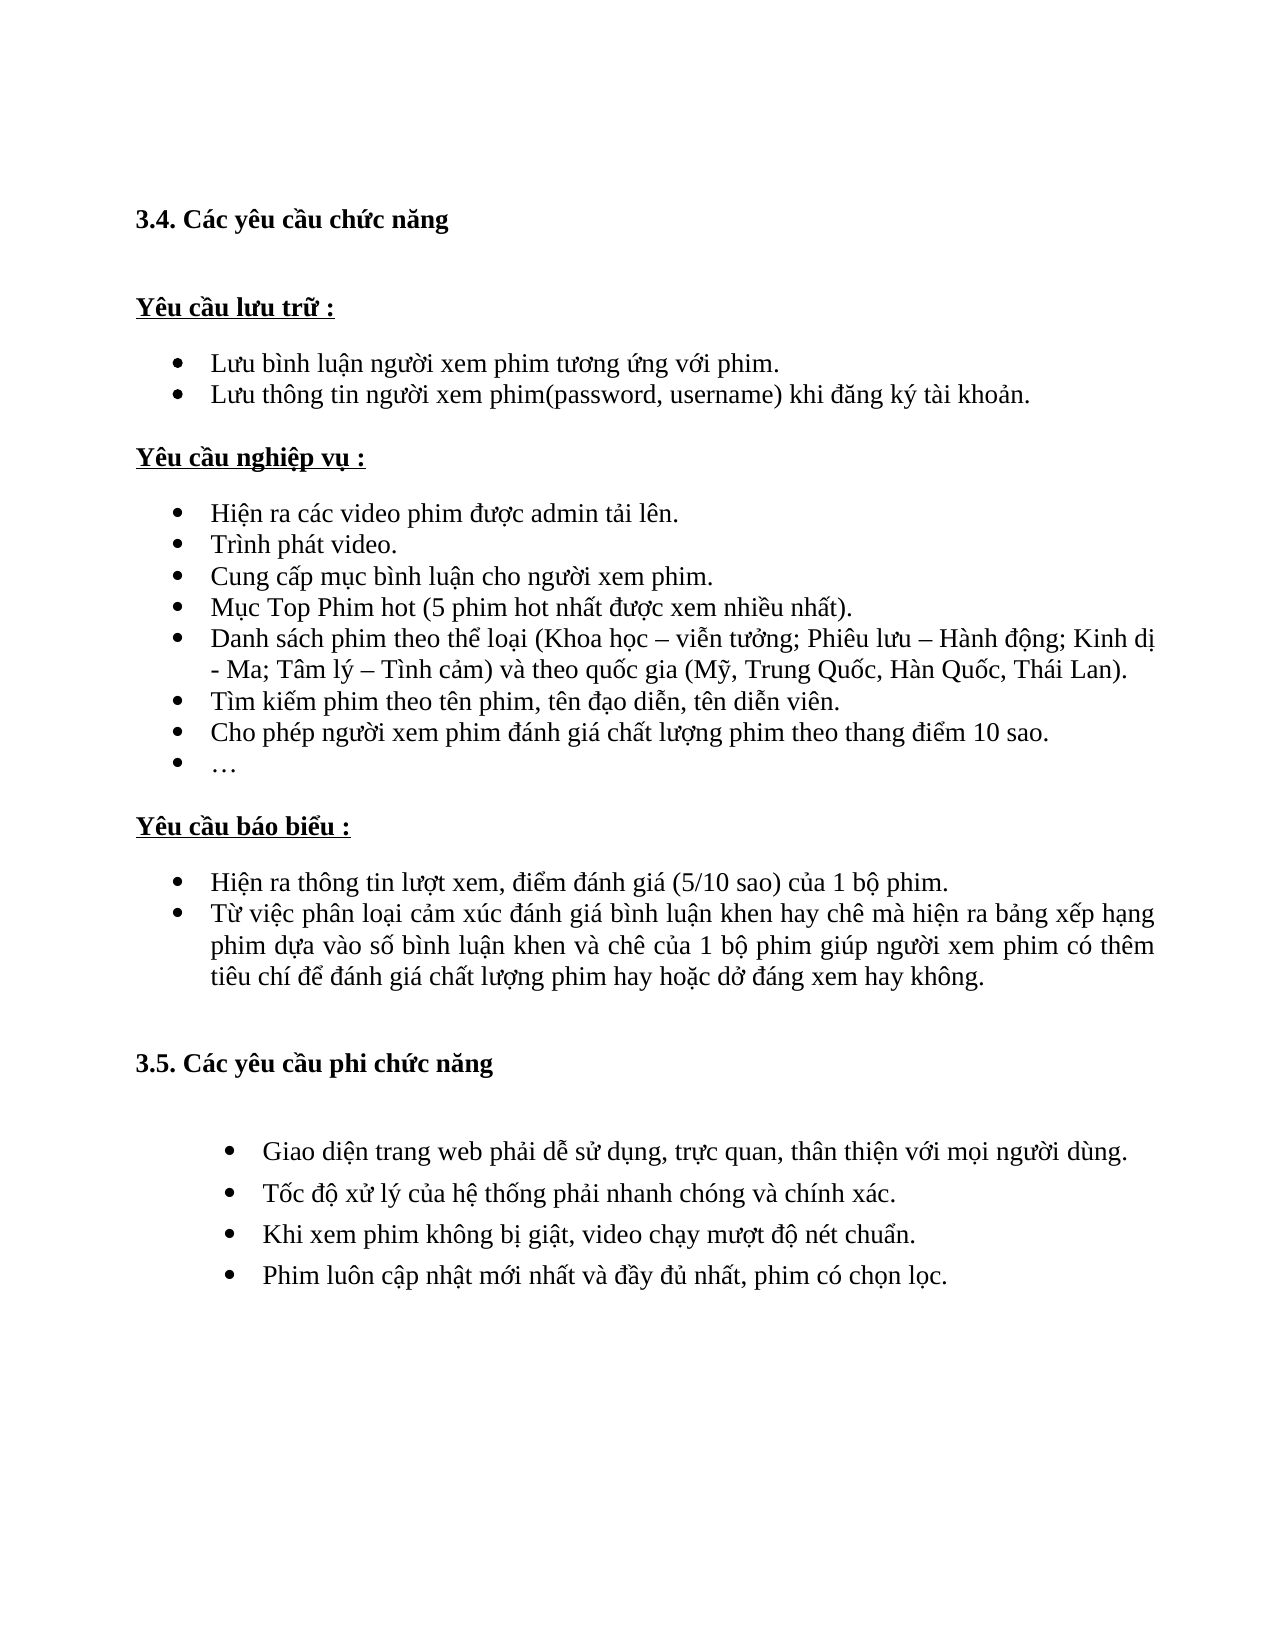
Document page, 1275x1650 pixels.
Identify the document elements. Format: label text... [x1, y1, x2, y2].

list Tốc độ xử lý của hệ thống phải nhanh chóng và chính xác. [225, 1177, 1156, 1208]
list Phim luôn cập nhật mới nhất và đầy đủ nhất, phim có chọn lọc. [225, 1259, 1156, 1291]
list Khi xem phim không bị giật, video chạy mượt độ nét chuẩn. [225, 1218, 1156, 1249]
text Yêu cầu lưu trữ : [135, 291, 1156, 322]
list Danh sách phim theo thể loại (Khoa học – viễn tưởng; Phiêu lưu – Hành động; Kinh dị - Ma; Tâm lý – Tình cảm) và theo quốc gia (Mỹ, Trung Quốc, Hàn Quốc, Thái Lan). [173, 622, 1156, 685]
list Hiện ra thông tin lượt xem, điểm đánh giá (5/10 sao) của 1 bộ phim. [173, 866, 1156, 897]
text 3.4. Các yêu cầu chức năng [135, 203, 1156, 234]
text 3.5. Các yêu cầu phi chức năng [135, 1048, 1156, 1079]
list Mục Top Phim hot (5 phim hot nhất được xem nhiều nhất). [173, 591, 1156, 622]
text Yêu cầu nghiệp vụ : [135, 441, 1156, 472]
text Yêu cầu báo biểu : [135, 810, 1156, 841]
list Lưu bình luận người xem phim tương ứng với phim. [173, 347, 1156, 378]
list Cung cấp mục bình luận cho người xem phim. [173, 560, 1156, 591]
list Lưu thông tin người xem phim(password, username) khi đăng ký tài khoản. [173, 378, 1156, 410]
list … [173, 747, 1156, 778]
list Từ việc phân loại cảm xúc đánh giá bình luận khen hay chê mà hiện ra bảng xếp hạng phim dựa vào số bình luận khen và chê của 1 bộ phim giúp người xem phim có thêm tiêu chí để đánh giá chất lượng phim hay hoặc dở đáng xem hay không. [173, 897, 1156, 991]
list Cho phép người xem phim đánh giá chất lượng phim theo thang điểm 10 sao. [173, 716, 1156, 747]
list Trình phát video. [173, 529, 1156, 560]
list Hiện ra các video phim được admin tải lên. [173, 497, 1156, 529]
list Tìm kiếm phim theo tên phim, tên đạo diễn, tên diễn viên. [173, 685, 1156, 716]
list Giao diện trang web phải dễ sử dụng, trực quan, thân thiện với mọi người dùng. [225, 1135, 1156, 1167]
